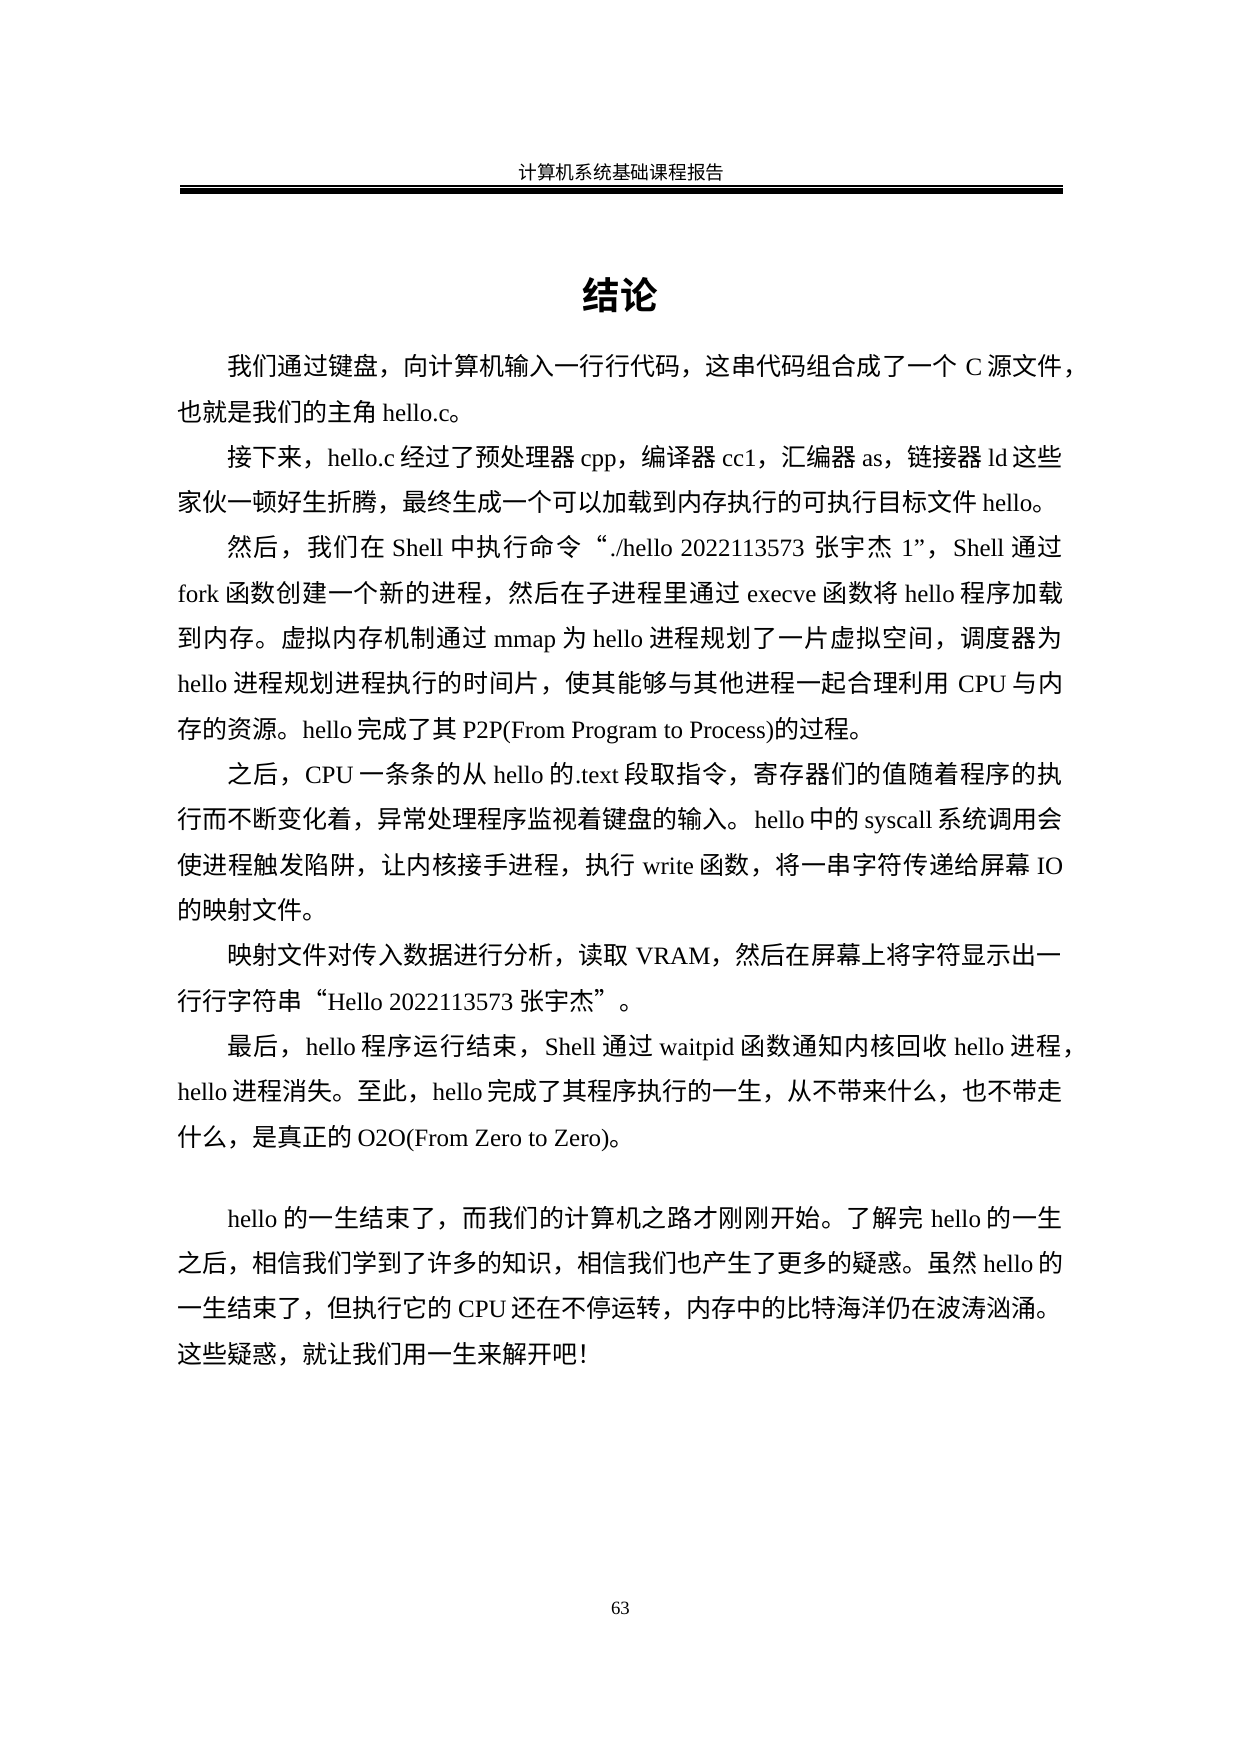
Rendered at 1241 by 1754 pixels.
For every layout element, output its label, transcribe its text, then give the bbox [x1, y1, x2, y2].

subtitle 结论 [177, 242, 1063, 326]
text 接下来，hello.c经过了预处理器cpp，编译器cc1，汇编器as，链接器ld这些家伙一顿好生折腾，最终生成一个可以加载到内存执行的可执行目标文件hello。 [177, 437, 1063, 519]
text 然后，我们在Shell中执行命令“./hello 2022113573 张宇杰 1”，Shell通过fork函数创建一个新的进程，然后在子进程里通过execve函数将hello程序加载到内存。虚拟内存机制通过mmap为hello进程规划了一片虚拟空间，调度器为hello进程规划进程执行的时间片，使其能够与其他进程一起合理利用CPU与内存的资源。hello完成了其P2P(From Program to Process)的过程。 [177, 528, 1063, 745]
text 最后，hello程序运行结束，Shell通过waitpid函数通知内核回收hello进程，hello进程消失。至此，hello完成了其程序执行的一生，从不带来什么，也不带走什么，是真正的O2O(From Zero to Zero)。 [177, 1026, 1063, 1153]
text 之后，CPU一条条的从hello的.text段取指令，寄存器们的值随着程序的执行而不断变化着，异常处理程序监视着键盘的输入。hello中的syscall系统调用会使进程触发陷阱，让内核接手进程，执行write函数，将一串字符传递给屏幕IO的映射文件。 [177, 754, 1063, 927]
text 映射文件对传入数据进行分析，读取VRAM，然后在屏幕上将字符显示出一行行字符串“Hello 2022113573 张宇杰”。 [177, 936, 1063, 1017]
text 我们通过键盘，向计算机输入一行行代码，这串代码组合成了一个C源文件，也就是我们的主角hello.c。 [177, 347, 1063, 428]
text hello的一生结束了，而我们的计算机之路才刚刚开始。了解完hello的一生之后，相信我们学到了许多的知识，相信我们也产生了更多的疑惑。虽然hello的一生结束了，但执行它的CPU还在不停运转，内存中的比特海洋仍在波涛汹涌。这些疑惑，就让我们用一生来解开吧！ [177, 1198, 1063, 1370]
